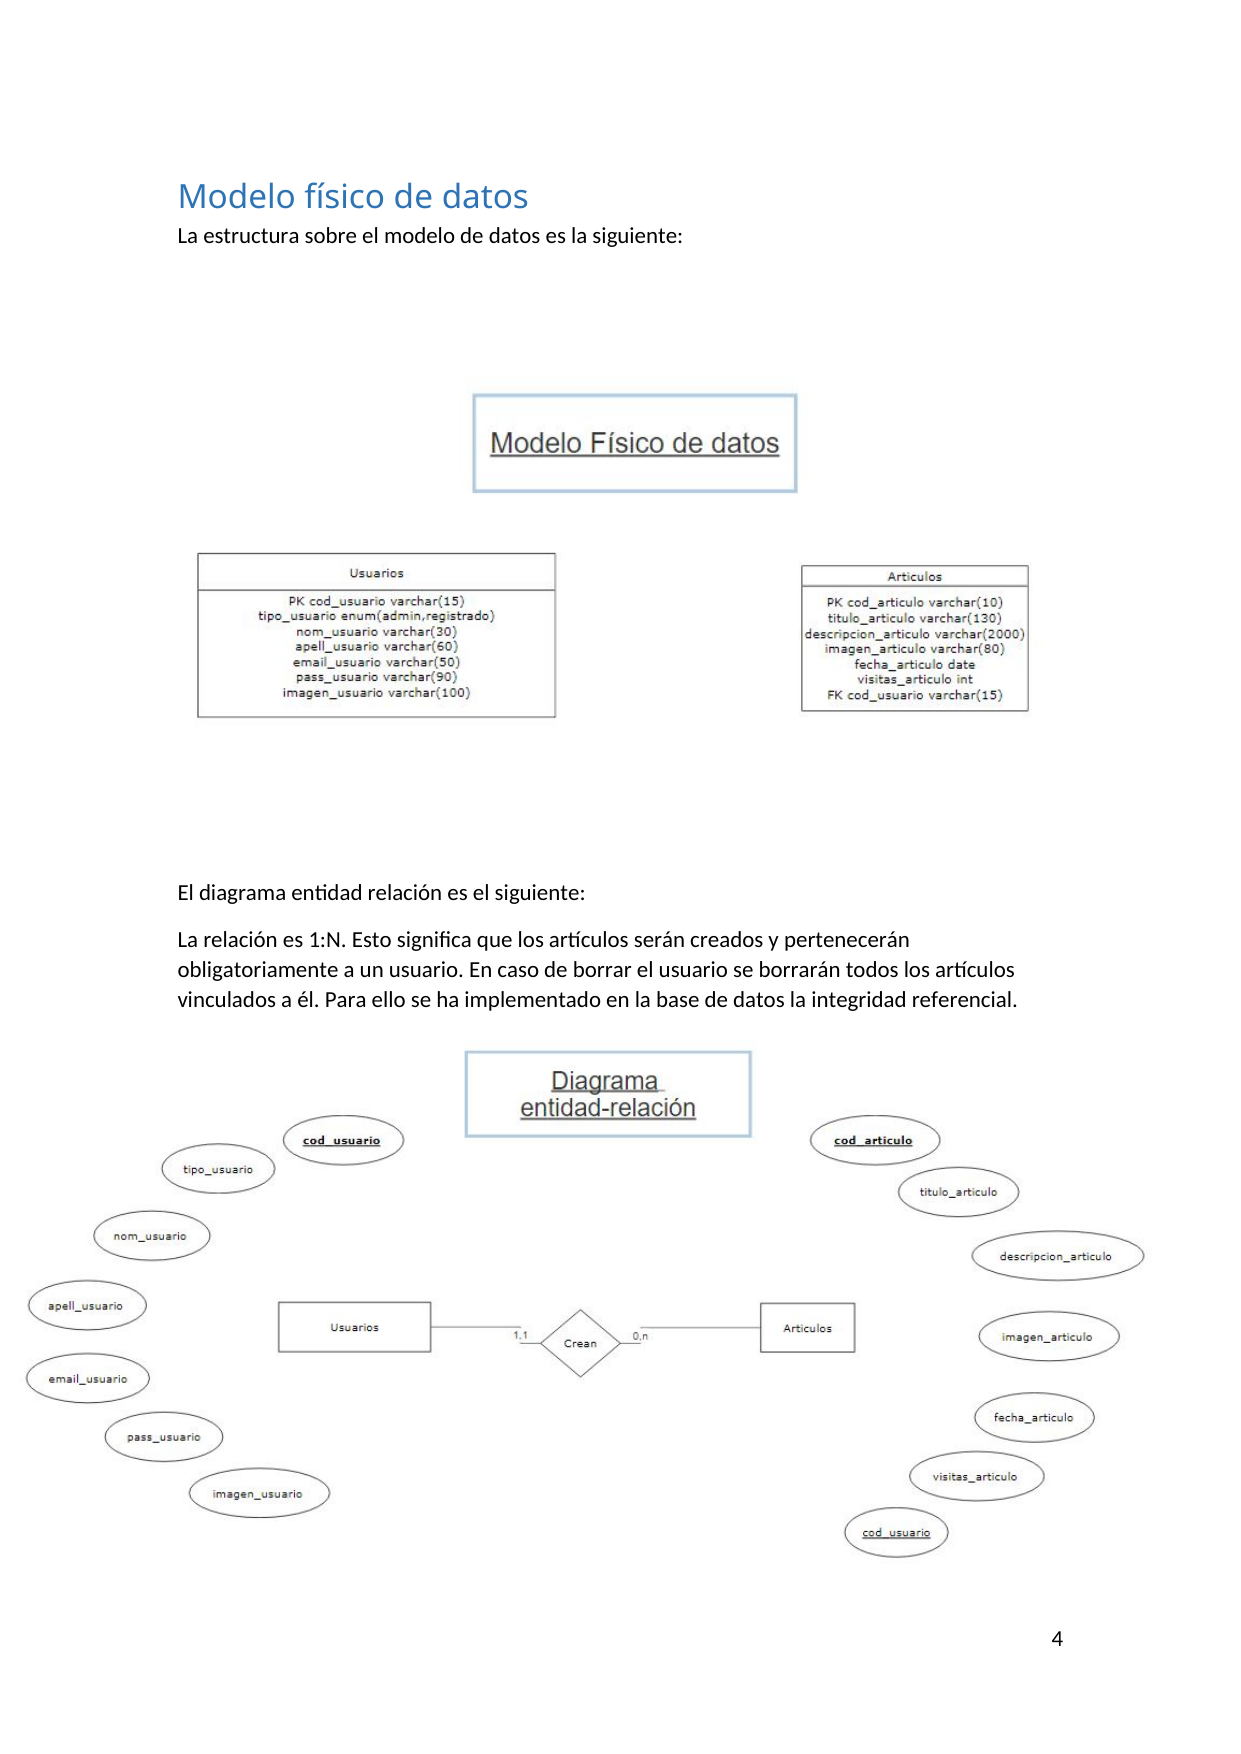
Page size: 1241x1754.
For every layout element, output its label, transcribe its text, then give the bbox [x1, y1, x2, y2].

picture [10, 259, 1225, 847]
text El diagrama entidad relación es el siguiente: [177, 878, 1063, 906]
text La estructura sobre el modelo de datos es la siguiente: [177, 222, 1063, 249]
subtitle Modelo físico de datos [177, 173, 1063, 218]
picture [18, 1040, 1211, 1575]
text La relación es 1:N. Esto significa que los artículos serán creados y pertenecerán obligatoriamente a un usuario. En caso de borrar el usuario se borrarán todos los artículos vinculados a él. Para ello se ha implementado en la base de datos la integridad referencial. [177, 925, 1063, 1013]
